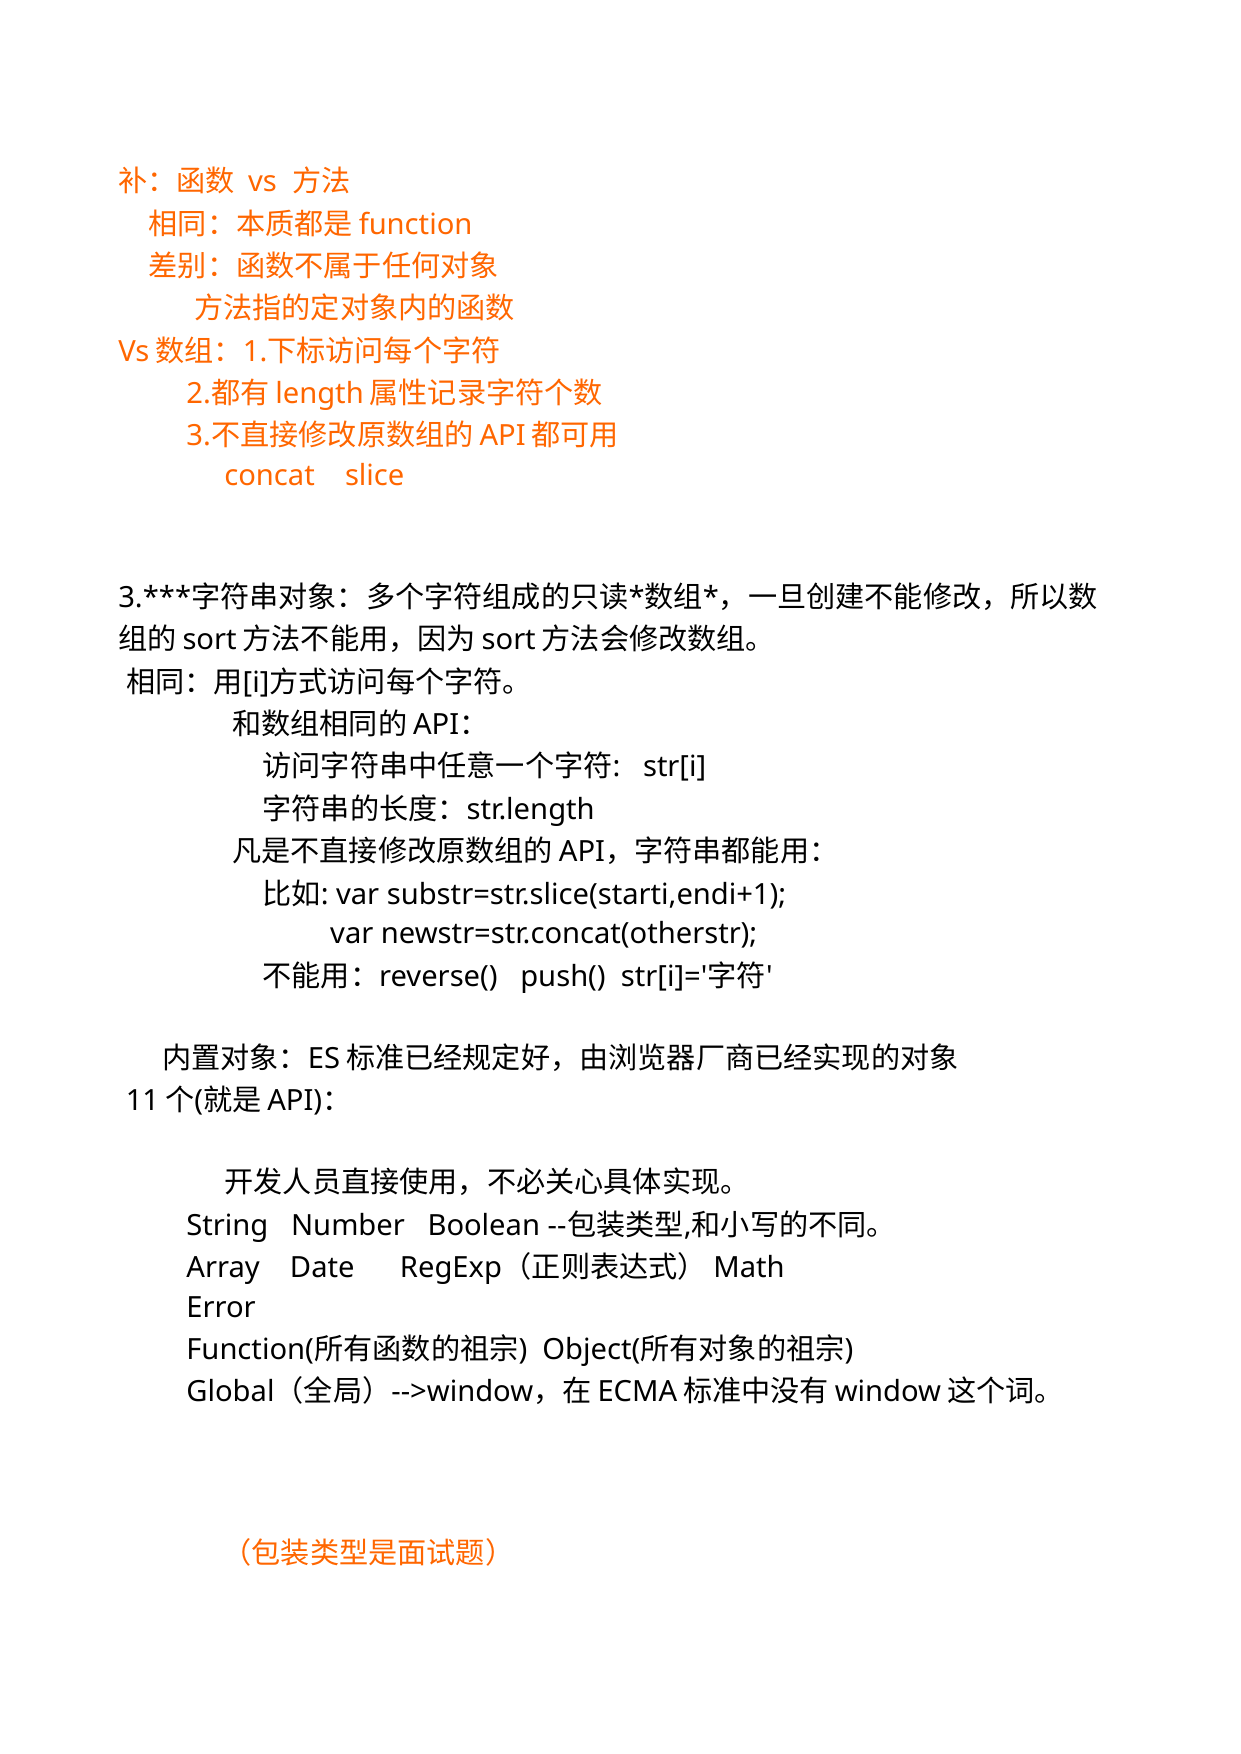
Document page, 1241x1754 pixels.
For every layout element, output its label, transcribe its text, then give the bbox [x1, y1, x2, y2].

text var newstr=str.concat(otherstr); [118, 913, 1122, 952]
text 和数组相同的API： [118, 701, 1122, 743]
text 比如: var substr=str.slice(starti,endi+1); [118, 870, 1122, 913]
text Global（全局）-->window，在ECMA标准中没有window这个词。 [118, 1368, 1122, 1410]
text 2.都有length属性记录字符个数 [118, 369, 1122, 412]
text 字符串的长度：str.length [118, 785, 1122, 828]
text 补：函数 vs 方法 [118, 158, 1122, 200]
text Array Date RegExp（正则表达式） Math [118, 1243, 1122, 1286]
text 凡是不直接修改原数组的API，字符串都能用： [118, 828, 1122, 870]
text String Number Boolean --包装类型,和小写的不同。 [118, 1201, 1122, 1243]
text 差别：函数不属于任何对象 [118, 243, 1122, 285]
text 开发人员直接使用，不必关心具体实现。 [118, 1159, 1122, 1201]
text 11个(就是API)： [118, 1077, 1122, 1119]
text 访问字符串中任意一个字符: str[i] [118, 743, 1122, 785]
text Function(所有函数的祖宗) Object(所有对象的祖宗) [118, 1326, 1122, 1368]
text 内置对象：ES标准已经规定好，由浏览器厂商已经实现的对象 [118, 1034, 1122, 1077]
text 方法指的定对象内的函数 [118, 285, 1122, 327]
text 不能用：reverse() push() str[i]='字符' [118, 952, 1122, 995]
text （包装类型是面试题） [170, 1529, 1122, 1572]
text 3.不直接修改原数组的API都可用 [118, 412, 1122, 454]
text Vs数组：1.下标访问每个字符 [118, 327, 1122, 369]
text 相同：本质都是function [118, 200, 1122, 243]
text concat slice [118, 454, 1122, 494]
text Error [118, 1286, 1122, 1326]
list ***字符串对象：多个字符组成的只读*数组*，一旦创建不能修改，所以数组的sort方法不能用，因为sort方法会修改数组。 [118, 573, 1122, 658]
text 相同：用[i]方式访问每个字符。 [118, 658, 1122, 701]
